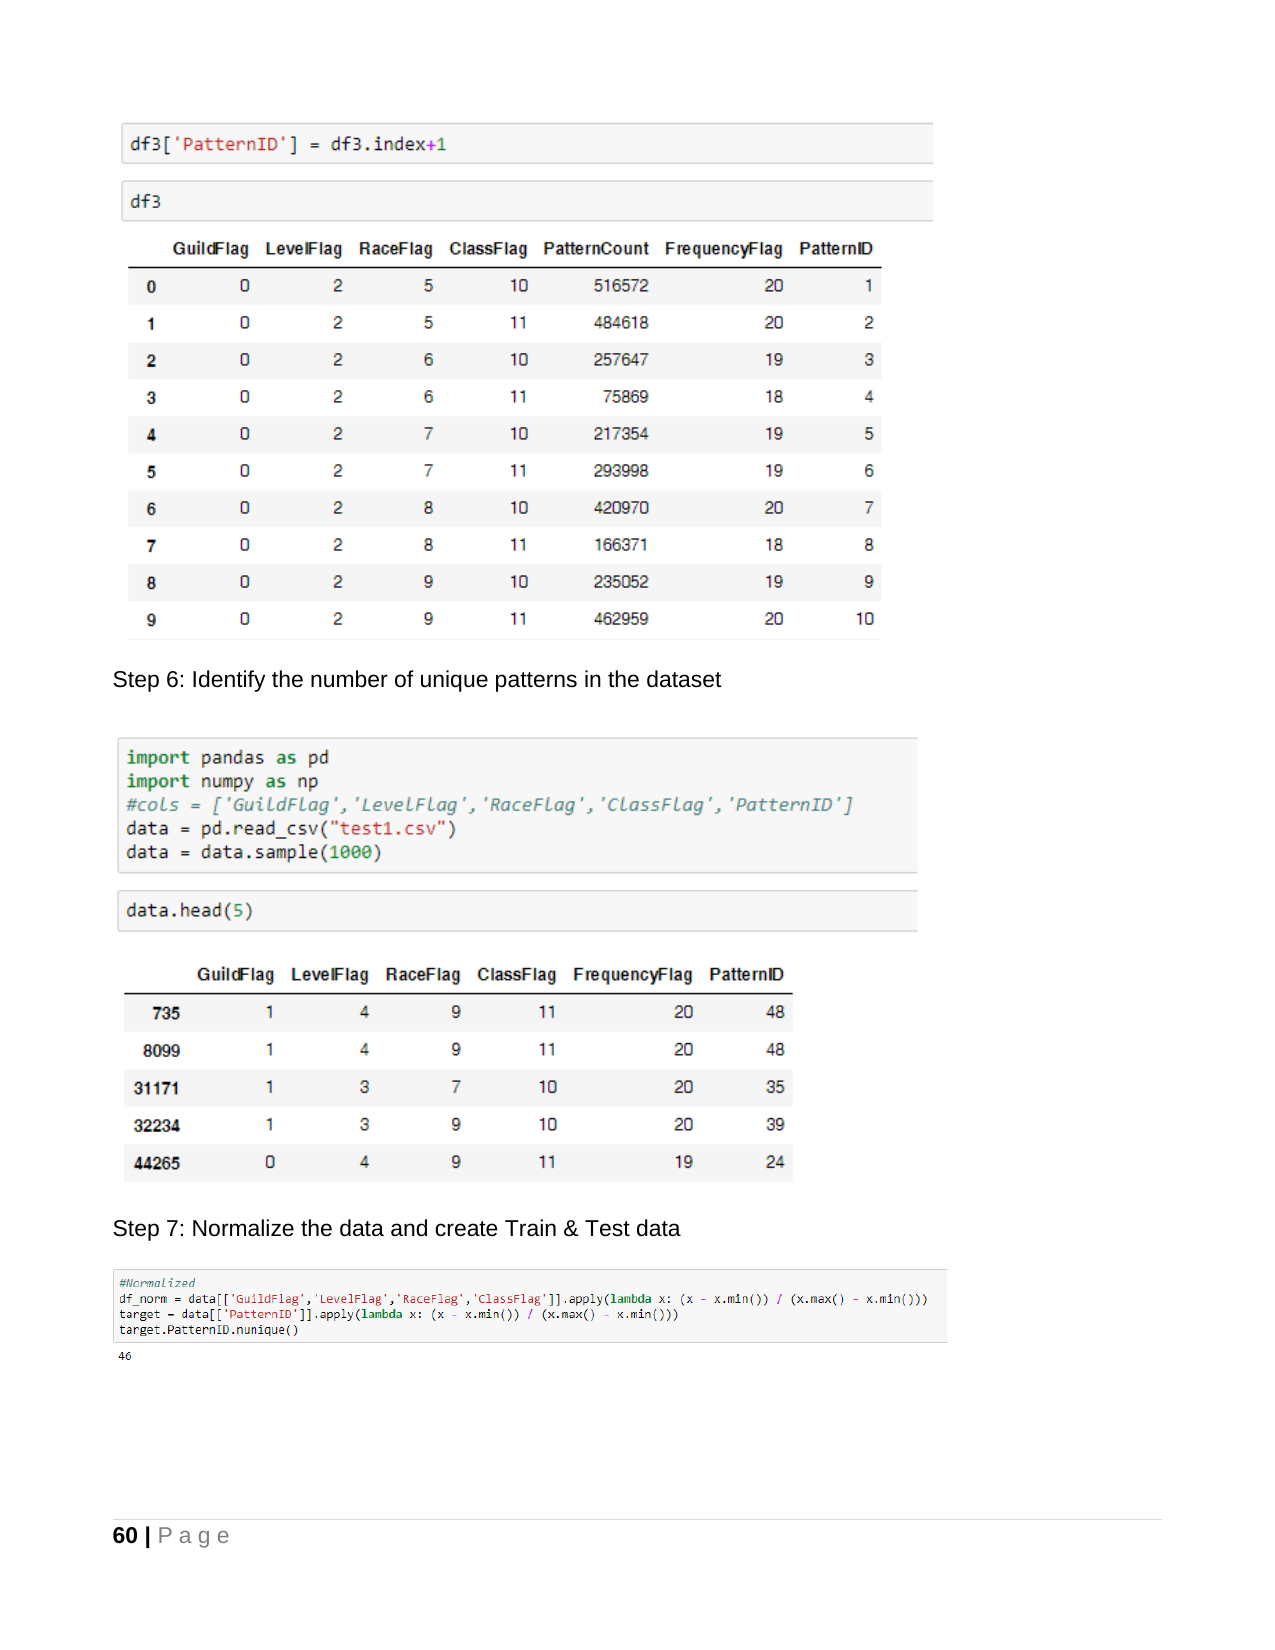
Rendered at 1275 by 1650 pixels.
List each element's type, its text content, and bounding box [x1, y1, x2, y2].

text Step 6: Identify the number of unique patterns in the dataset [112, 666, 1162, 692]
text Step 7: Normalize the data and create Train & Test data [112, 1215, 1162, 1241]
